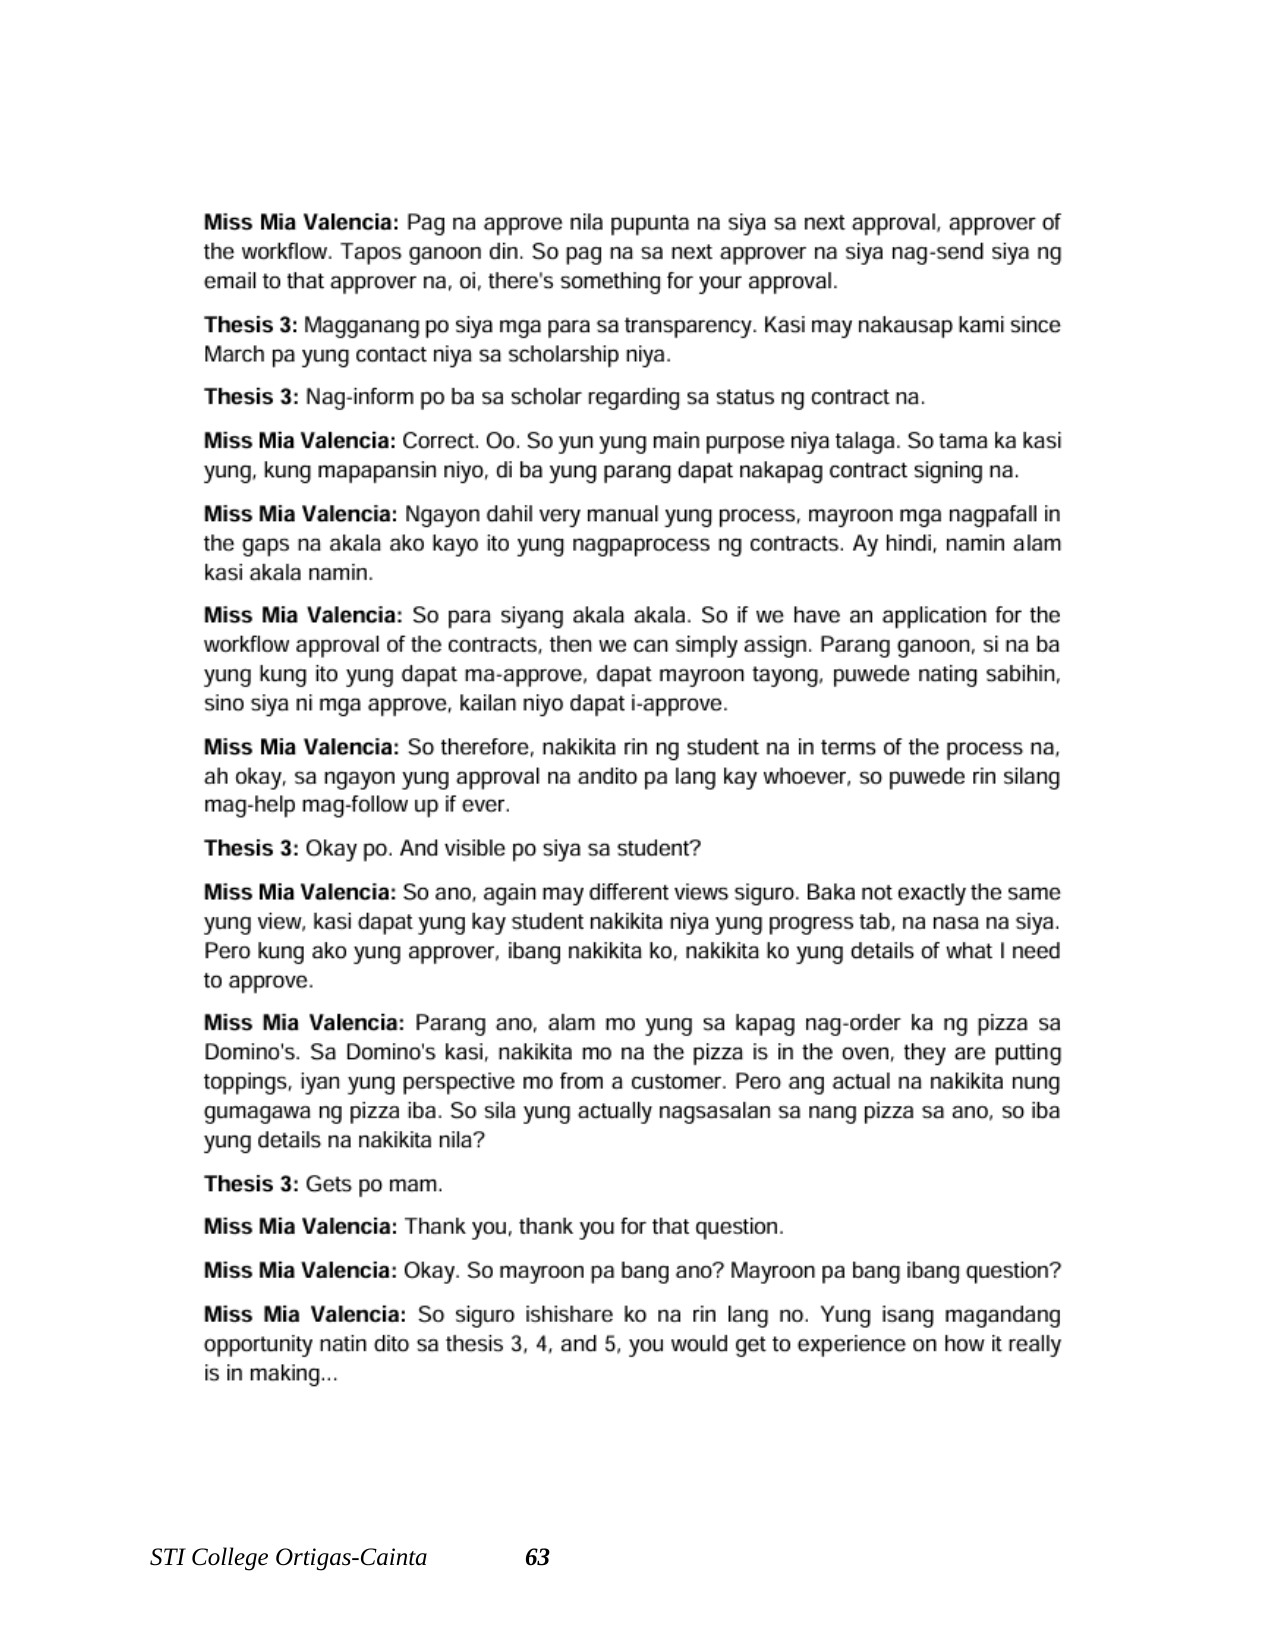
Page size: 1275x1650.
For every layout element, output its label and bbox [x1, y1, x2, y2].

picture [150, 177, 1125, 1451]
